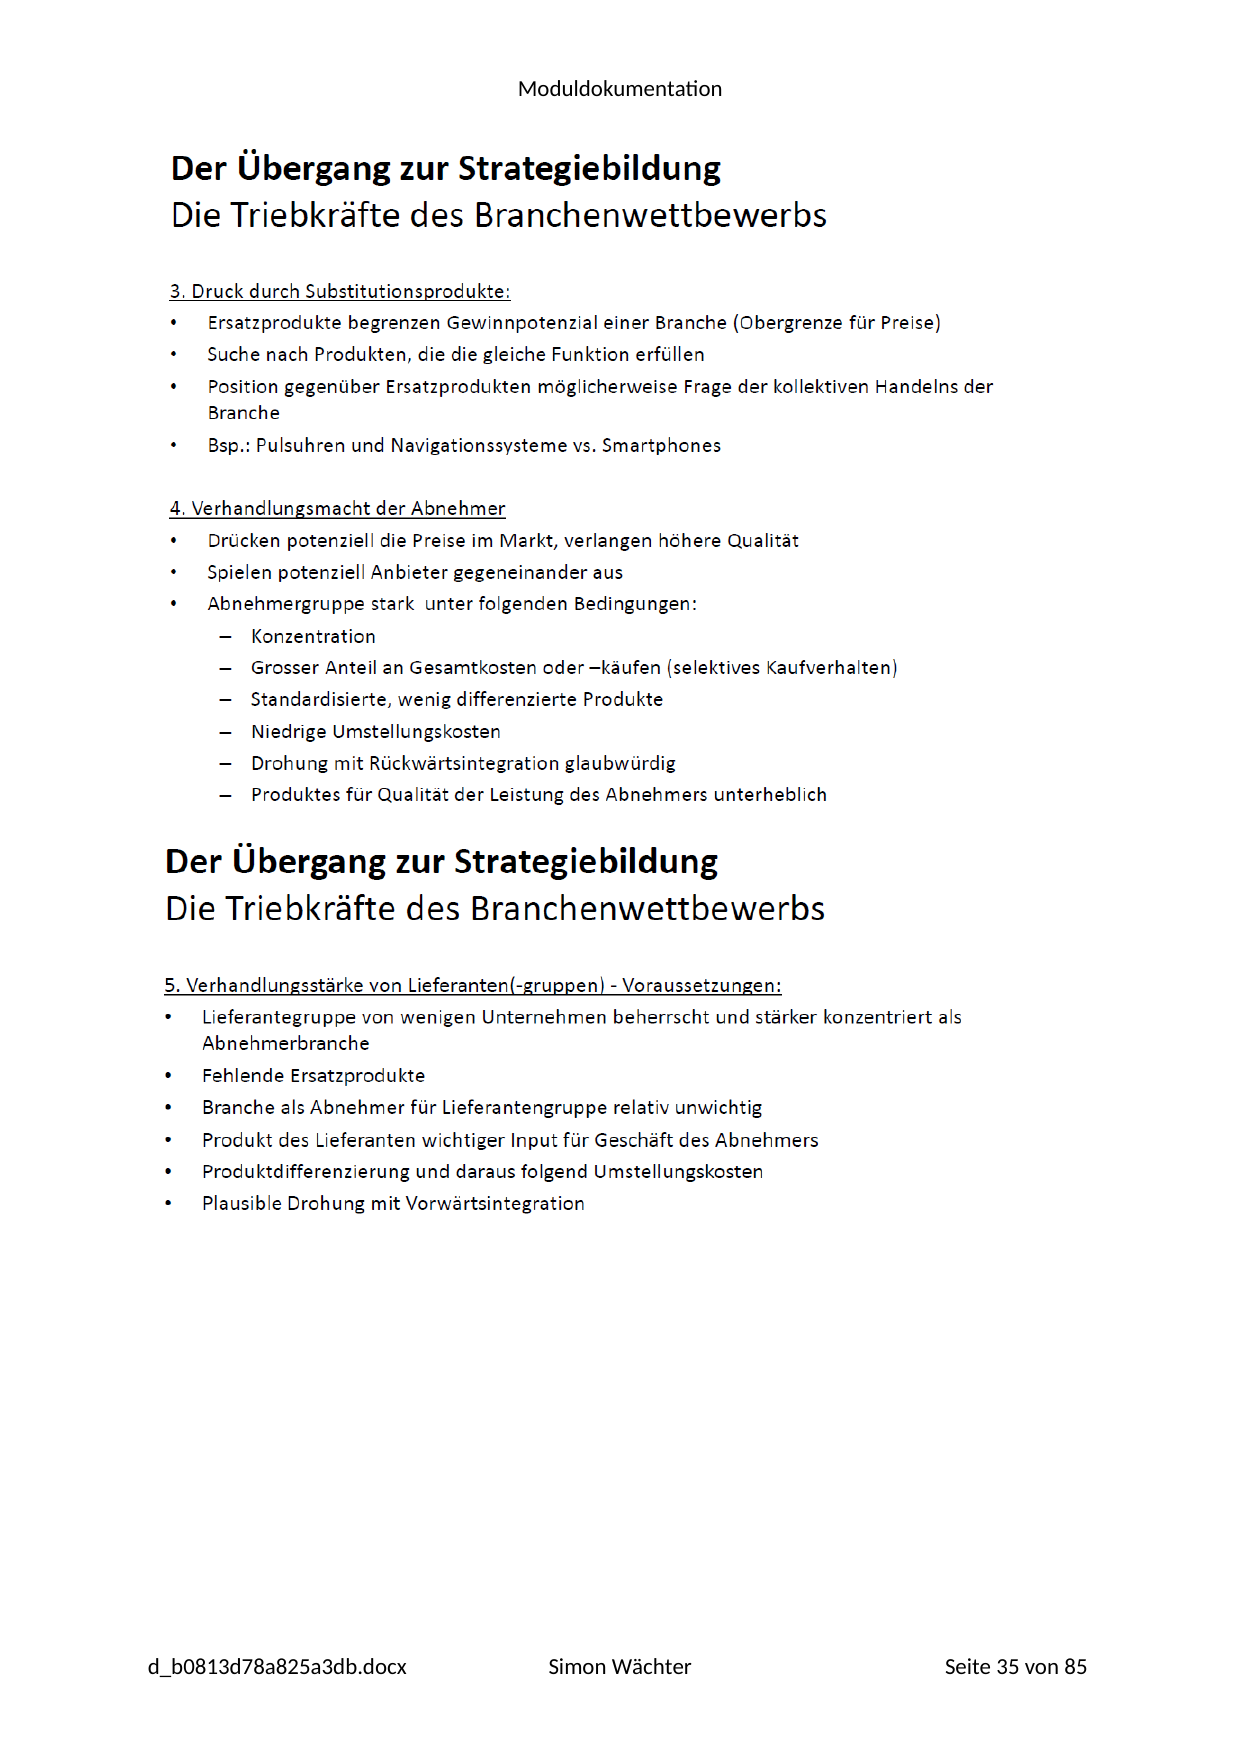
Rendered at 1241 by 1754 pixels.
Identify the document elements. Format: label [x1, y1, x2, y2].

picture [147, 834, 1093, 1233]
picture [147, 147, 1093, 816]
